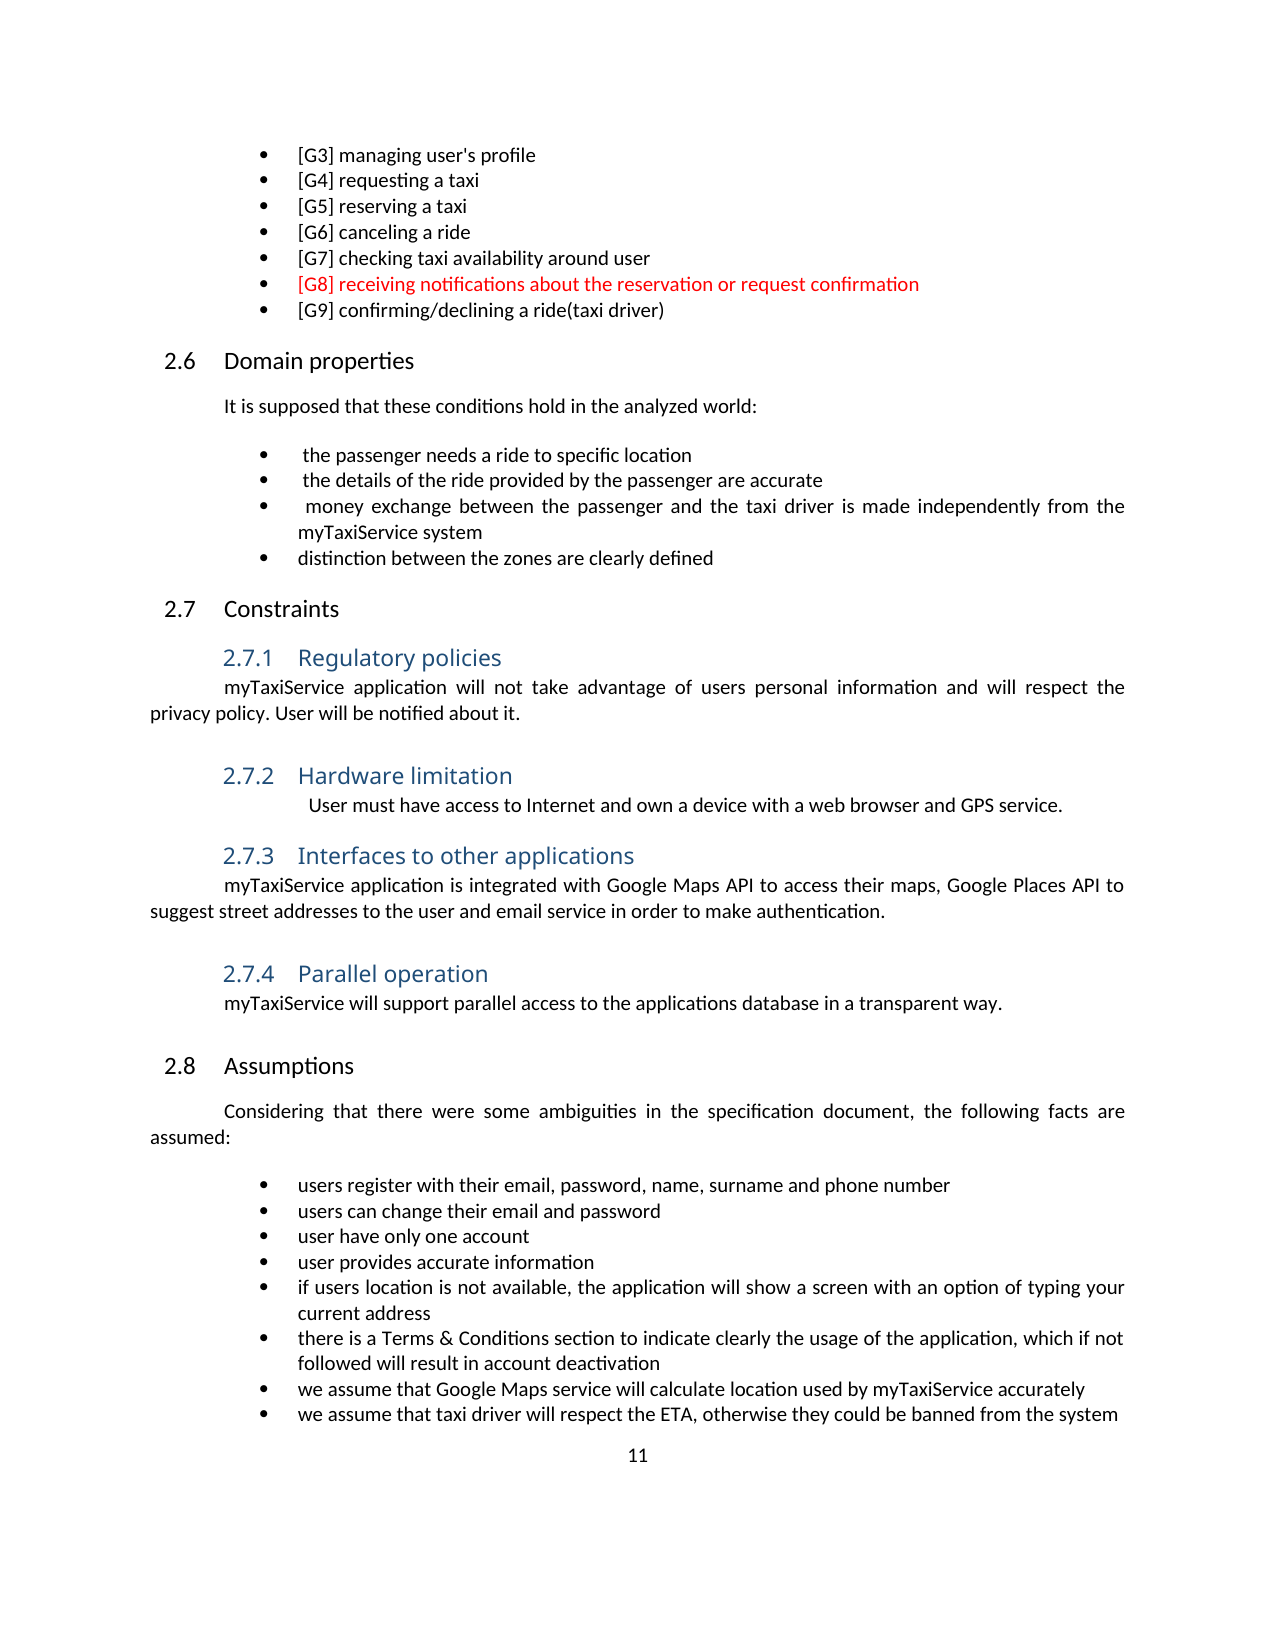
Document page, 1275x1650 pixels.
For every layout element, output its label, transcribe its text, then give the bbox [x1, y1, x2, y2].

subtitle Constraints [164, 593, 1127, 624]
list if users location is not available, the application will show a screen with an option of typing your current address [260, 1274, 1127, 1325]
list [G3] managing user's profile [260, 142, 1127, 167]
list [G7] checking taxi availability around user [260, 245, 1127, 271]
list [G9] confirming/declining a ride(taxi driver) [260, 297, 1127, 322]
list users can change their email and password [260, 1198, 1127, 1223]
text Considering that there were some ambiguities in the specification document, the following facts are assumed: [150, 1098, 1127, 1150]
subtitle Regulatory policies [223, 642, 1127, 673]
subtitle Hardware limitation [223, 760, 1127, 791]
list distinction between the zones are clearly defined [260, 545, 1127, 571]
list money exchange between the passenger and the taxi driver is made independently from the myTaxiService system [260, 493, 1127, 545]
list [G8] receiving notifications about the reservation or request confirmation [260, 271, 1127, 296]
list [G6] canceling a ride [260, 219, 1127, 245]
subtitle Assumptions [164, 1050, 1127, 1081]
text User must have access to Internet and own a device with a web browser and GPS service. [308, 792, 1127, 817]
list we assume that taxi driver will respect the ETA, otherwise they could be banned from the system [260, 1401, 1127, 1427]
list [G4] requesting a taxi [260, 168, 995, 193]
list the details of the ride provided by the passenger are accurate [260, 468, 1127, 493]
text myTaxiService application will not take advantage of users personal information and will respect the privacy policy. User will be notified about it. [150, 674, 1127, 725]
list we assume that Google Maps service will calculate location used by myTaxiService accurately [260, 1376, 1127, 1401]
list [G5] reserving a taxi [260, 193, 1127, 219]
subtitle Domain properties [164, 345, 1127, 376]
subtitle Interfaces to other applications [223, 840, 1127, 871]
text myTaxiService application is integrated with Google Maps API to access their maps, Google Places API to suggest street addresses to the user and email service in order to make authentication. [150, 872, 1127, 923]
subtitle Parallel operation [223, 958, 1127, 989]
list user have only one account [260, 1223, 1127, 1249]
list the passenger needs a ride to specific location [260, 442, 1127, 467]
list users register with their email, password, name, surname and phone number [260, 1173, 1127, 1198]
list user provides accurate information [260, 1249, 1127, 1274]
list there is a Terms & Conditions section to indicate clearly the usage of the application, which if not followed will result in account deactivation [260, 1325, 1127, 1376]
text It is supposed that these conditions hold in the analyzed world: [150, 393, 1127, 419]
text myTaxiService will support parallel access to the applications database in a transparent way. [150, 990, 1035, 1015]
